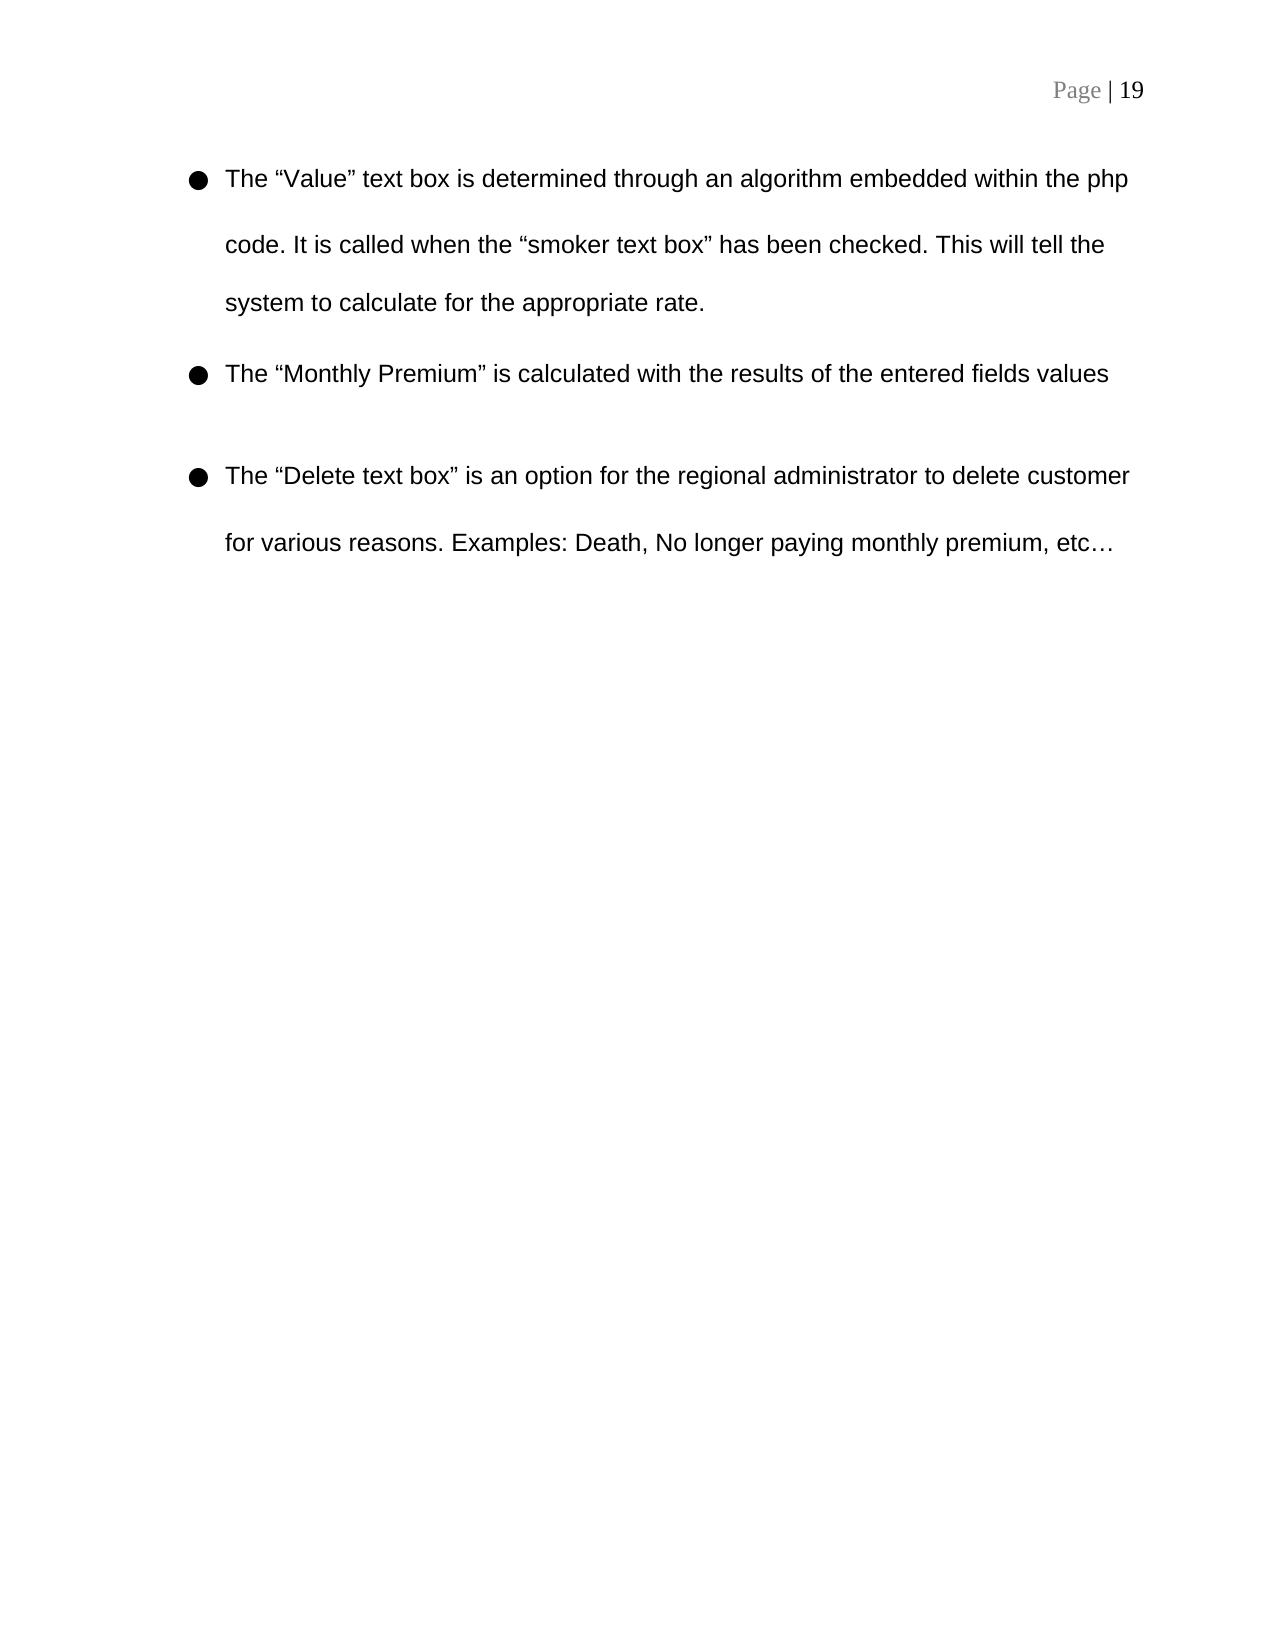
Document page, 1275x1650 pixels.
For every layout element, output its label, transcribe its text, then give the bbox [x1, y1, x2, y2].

list The “Monthly Premium” is calculated with the results of the entered fields values [187, 345, 1144, 396]
list The “Delete text box” is an option for the regional administrator to delete customer for various reasons. Examples: Death, No longer paying monthly premium, etc… [187, 447, 1144, 556]
list The “Value” text box is determined through an algorithm embedded within the php code. It is called when the “smoker text box” has been checked. This will tell the system to calculate for the appropriate rate. [187, 150, 1144, 316]
